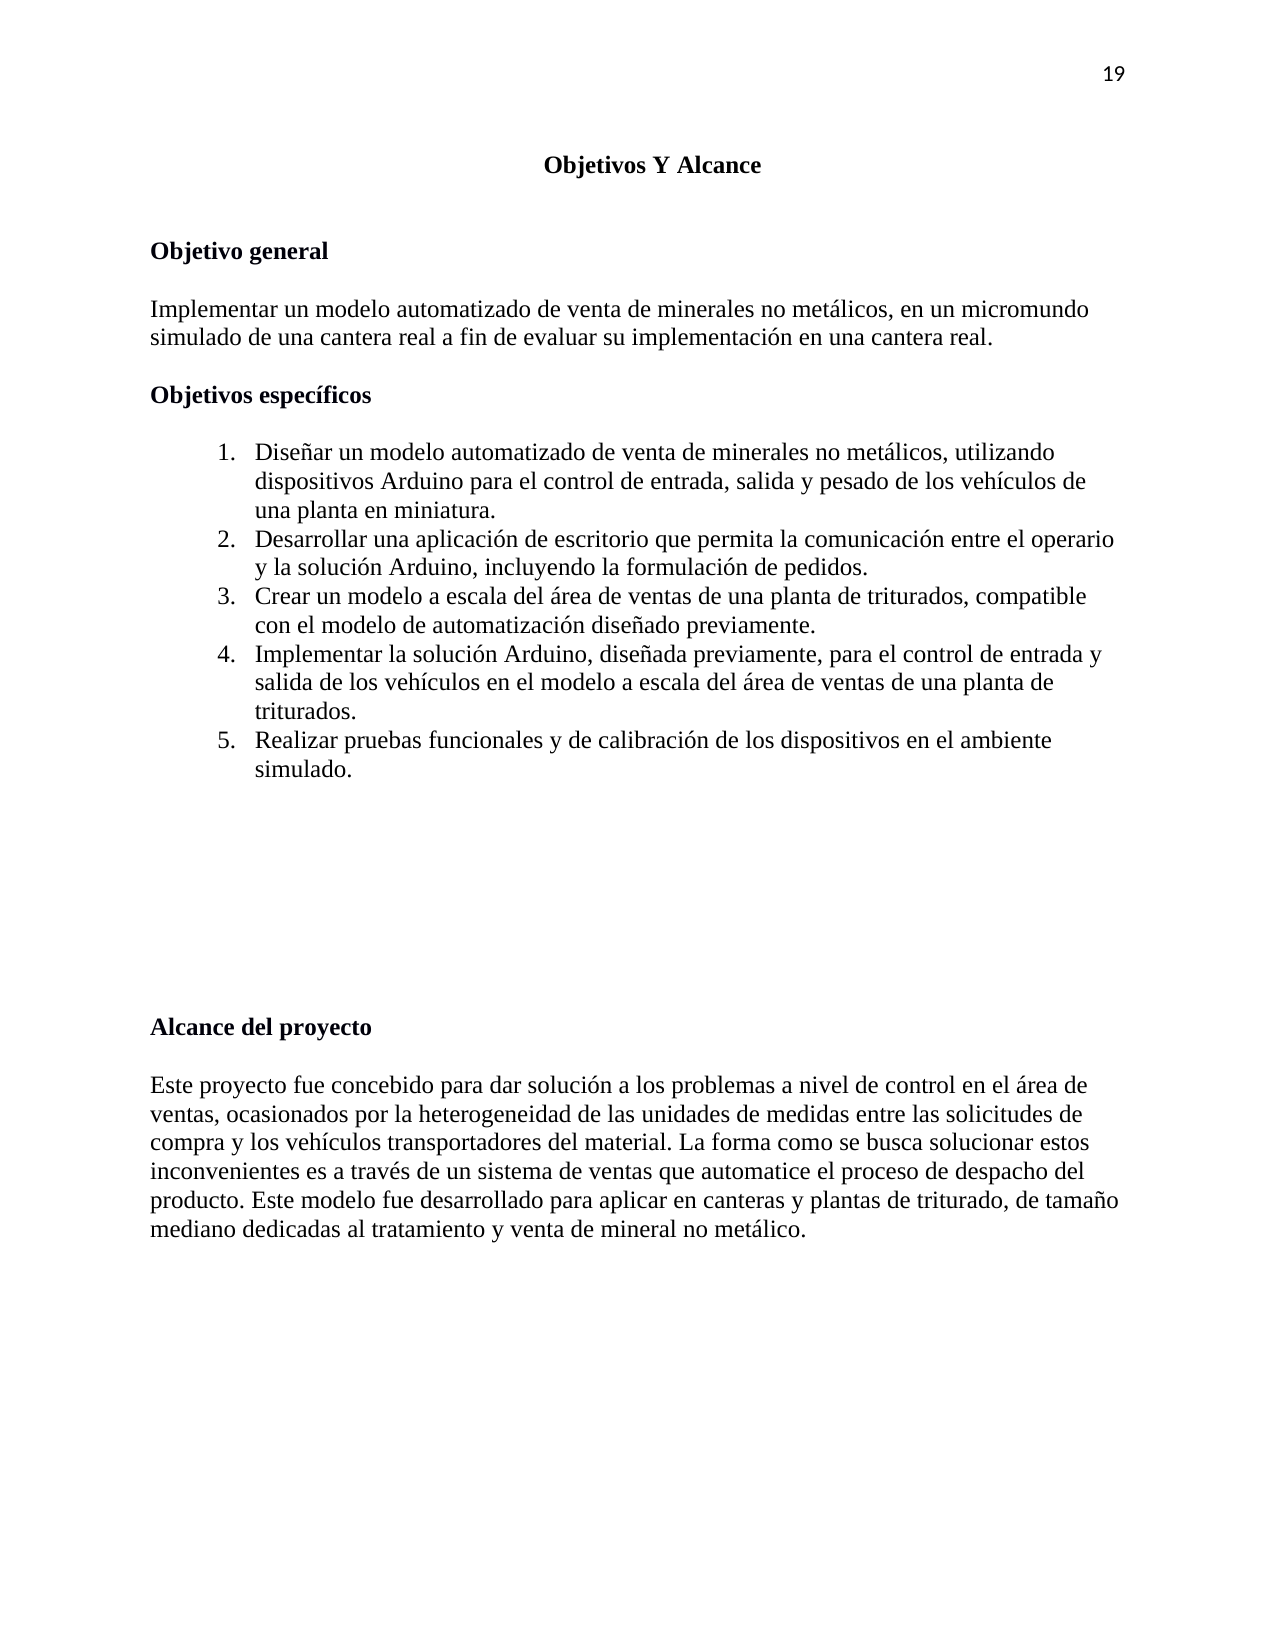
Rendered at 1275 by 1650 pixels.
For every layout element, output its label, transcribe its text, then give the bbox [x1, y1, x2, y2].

list Crear un modelo a escala del área de ventas de una planta de triturados, compatible con el modelo de automatización diseñado previamente. [217, 581, 1125, 639]
text Este proyecto fue concebido para dar solución a los problemas a nivel de control en el área de ventas, ocasionados por la heterogeneidad de las unidades de medidas entre las solicitudes de compra y los vehículos transportadores del material. La forma como se busca solucionar estos inconvenientes es a través de un sistema de ventas que automatice el proceso de despacho del producto. Este modelo fue desarrollado para aplicar en canteras y plantas de triturado, de tamaño mediano dedicadas al tratamiento y venta de mineral no metálico. [150, 1070, 1125, 1242]
text Alcance del proyecto [150, 1012, 1125, 1041]
text Objetivo general [150, 236, 1125, 265]
text Implementar un modelo automatizado de venta de minerales no metálicos, en un micromundo simulado de una cantera real a fin de evaluar su implementación en una cantera real. [150, 294, 1125, 351]
list Diseñar un modelo automatizado de venta de minerales no metálicos, utilizando dispositivos Arduino para el control de entrada, salida y pesado de los vehículos de una planta en miniatura. [217, 437, 1125, 524]
text Objetivos específicos [150, 380, 1125, 409]
list Implementar la solución Arduino, diseñada previamente, para el control de entrada y salida de los vehículos en el modelo a escala del área de ventas de una planta de triturados. [217, 639, 1125, 725]
subtitle Objetivos Y Alcance [150, 150, 1125, 179]
list Desarrollar una aplicación de escritorio que permita la comunicación entre el operario y la solución Arduino, incluyendo la formulación de pedidos. [217, 524, 1125, 581]
list Realizar pruebas funcionales y de calibración de los dispositivos en el ambiente simulado. [217, 725, 1125, 782]
